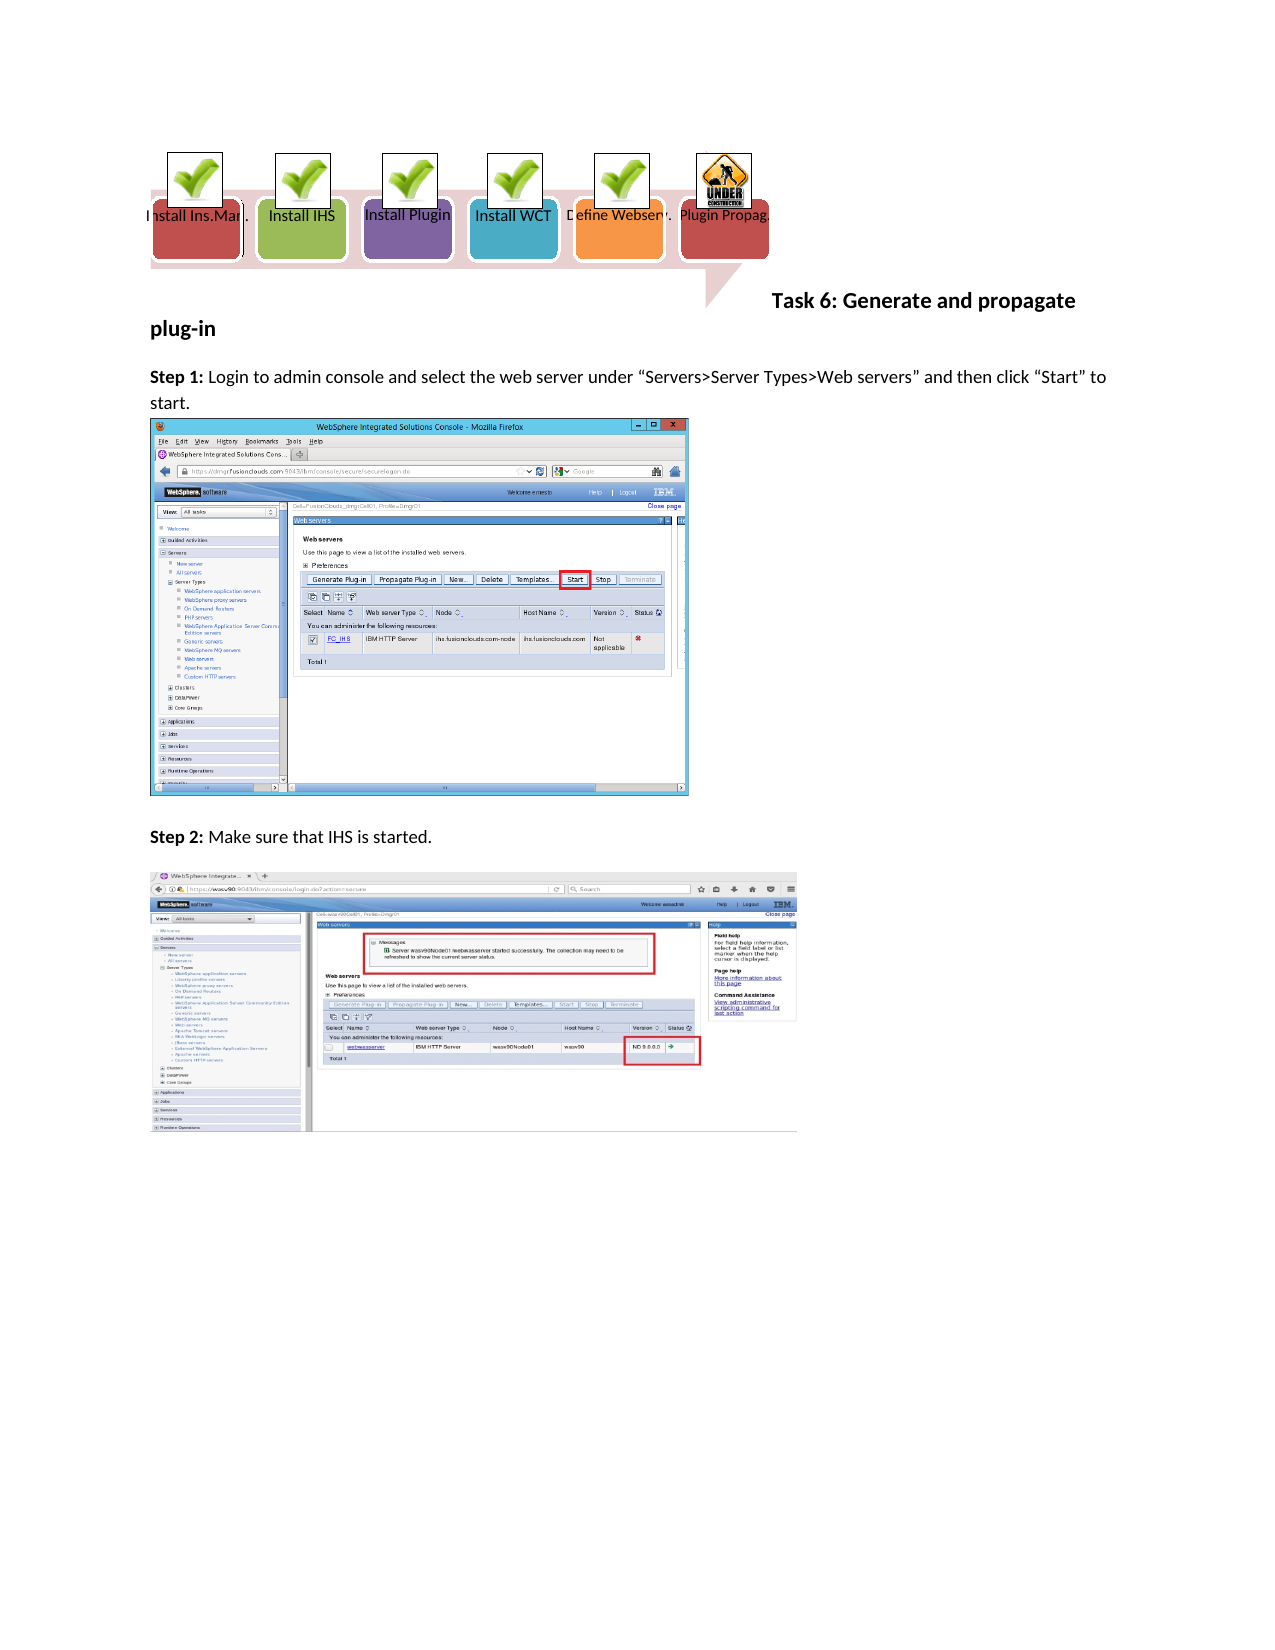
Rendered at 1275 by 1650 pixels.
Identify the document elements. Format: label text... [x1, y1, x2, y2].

text Task 6: Generate and propagate plug-in [150, 150, 1125, 342]
picture [150, 872, 797, 1132]
picture [150, 418, 689, 796]
